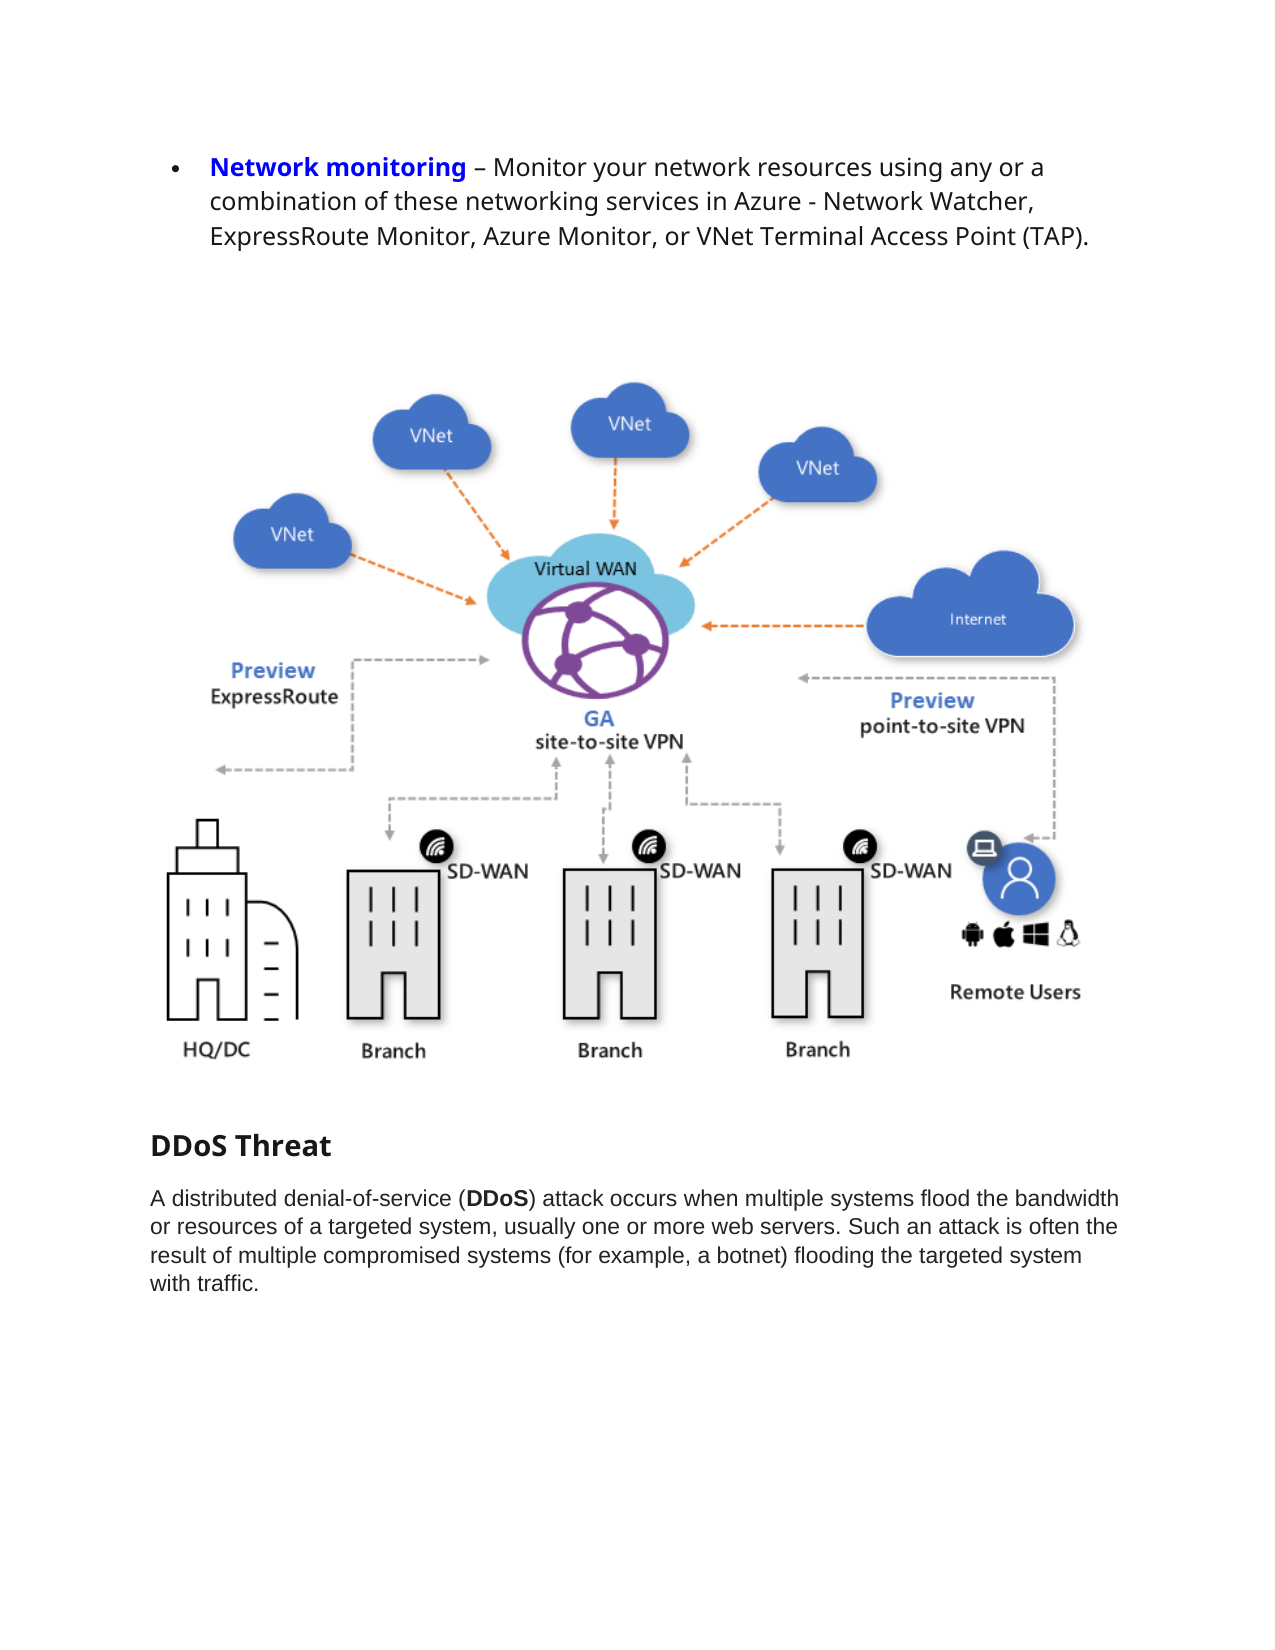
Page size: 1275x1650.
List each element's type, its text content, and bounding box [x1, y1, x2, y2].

text A distributed denial-of-service (DDoS) attack occurs when multiple systems flood the bandwidth or resources of a targeted system, usually one or more web servers. Such an attack is often the result of multiple compromised systems (for example, a botnet) flooding the targeted system with traffic. [150, 1185, 1125, 1297]
list Network monitoring – Monitor your network resources using any or a combination of these networking services in Azure - Network Watcher, ExpressRoute Monitor, Azure Monitor, or VNet Terminal Access Point (TAP). [172, 150, 1125, 252]
picture [150, 299, 1125, 1107]
text DDoS Threat [150, 1125, 1125, 1165]
